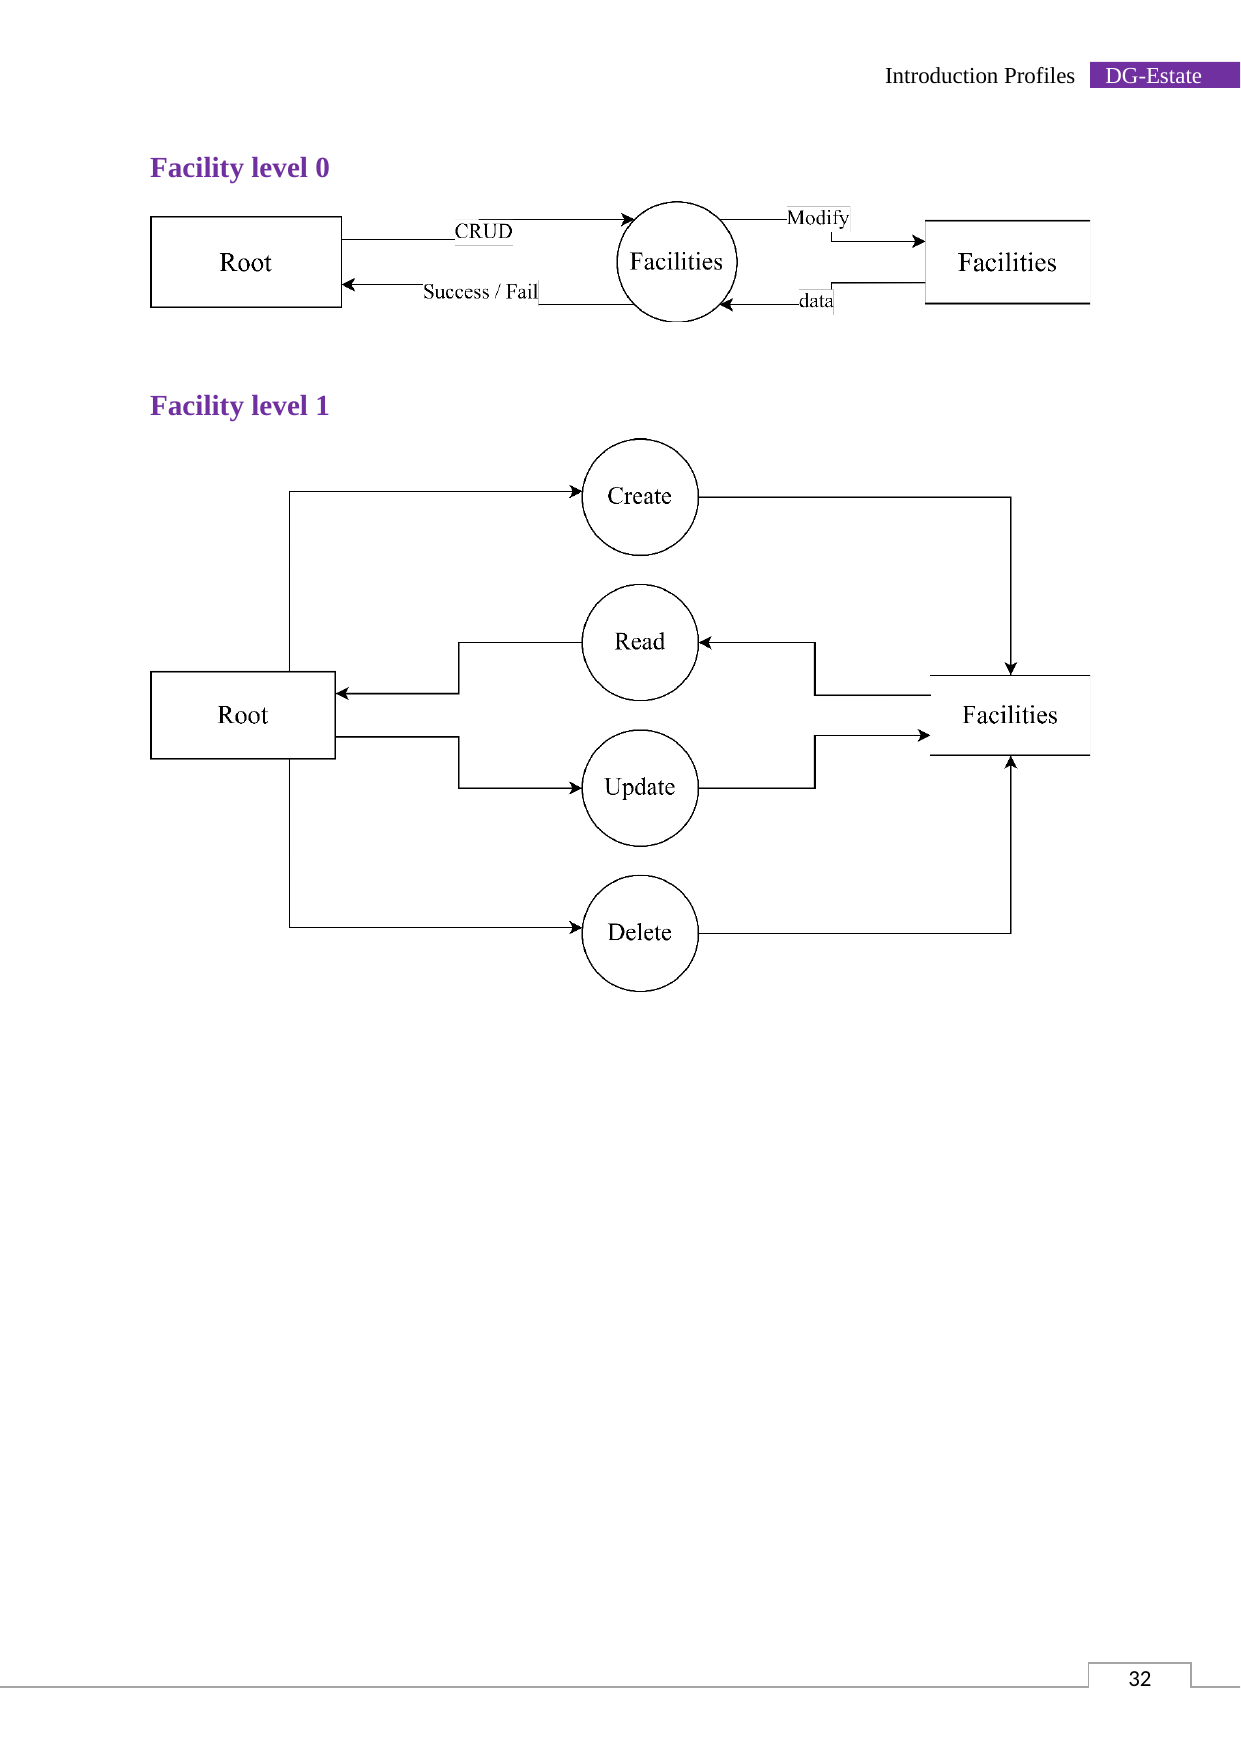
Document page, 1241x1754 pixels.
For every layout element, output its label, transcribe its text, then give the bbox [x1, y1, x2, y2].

picture [150, 200, 1091, 322]
title Facility level 1 [150, 388, 1090, 422]
title Facility level 0 [150, 150, 1090, 183]
picture [150, 438, 1091, 992]
